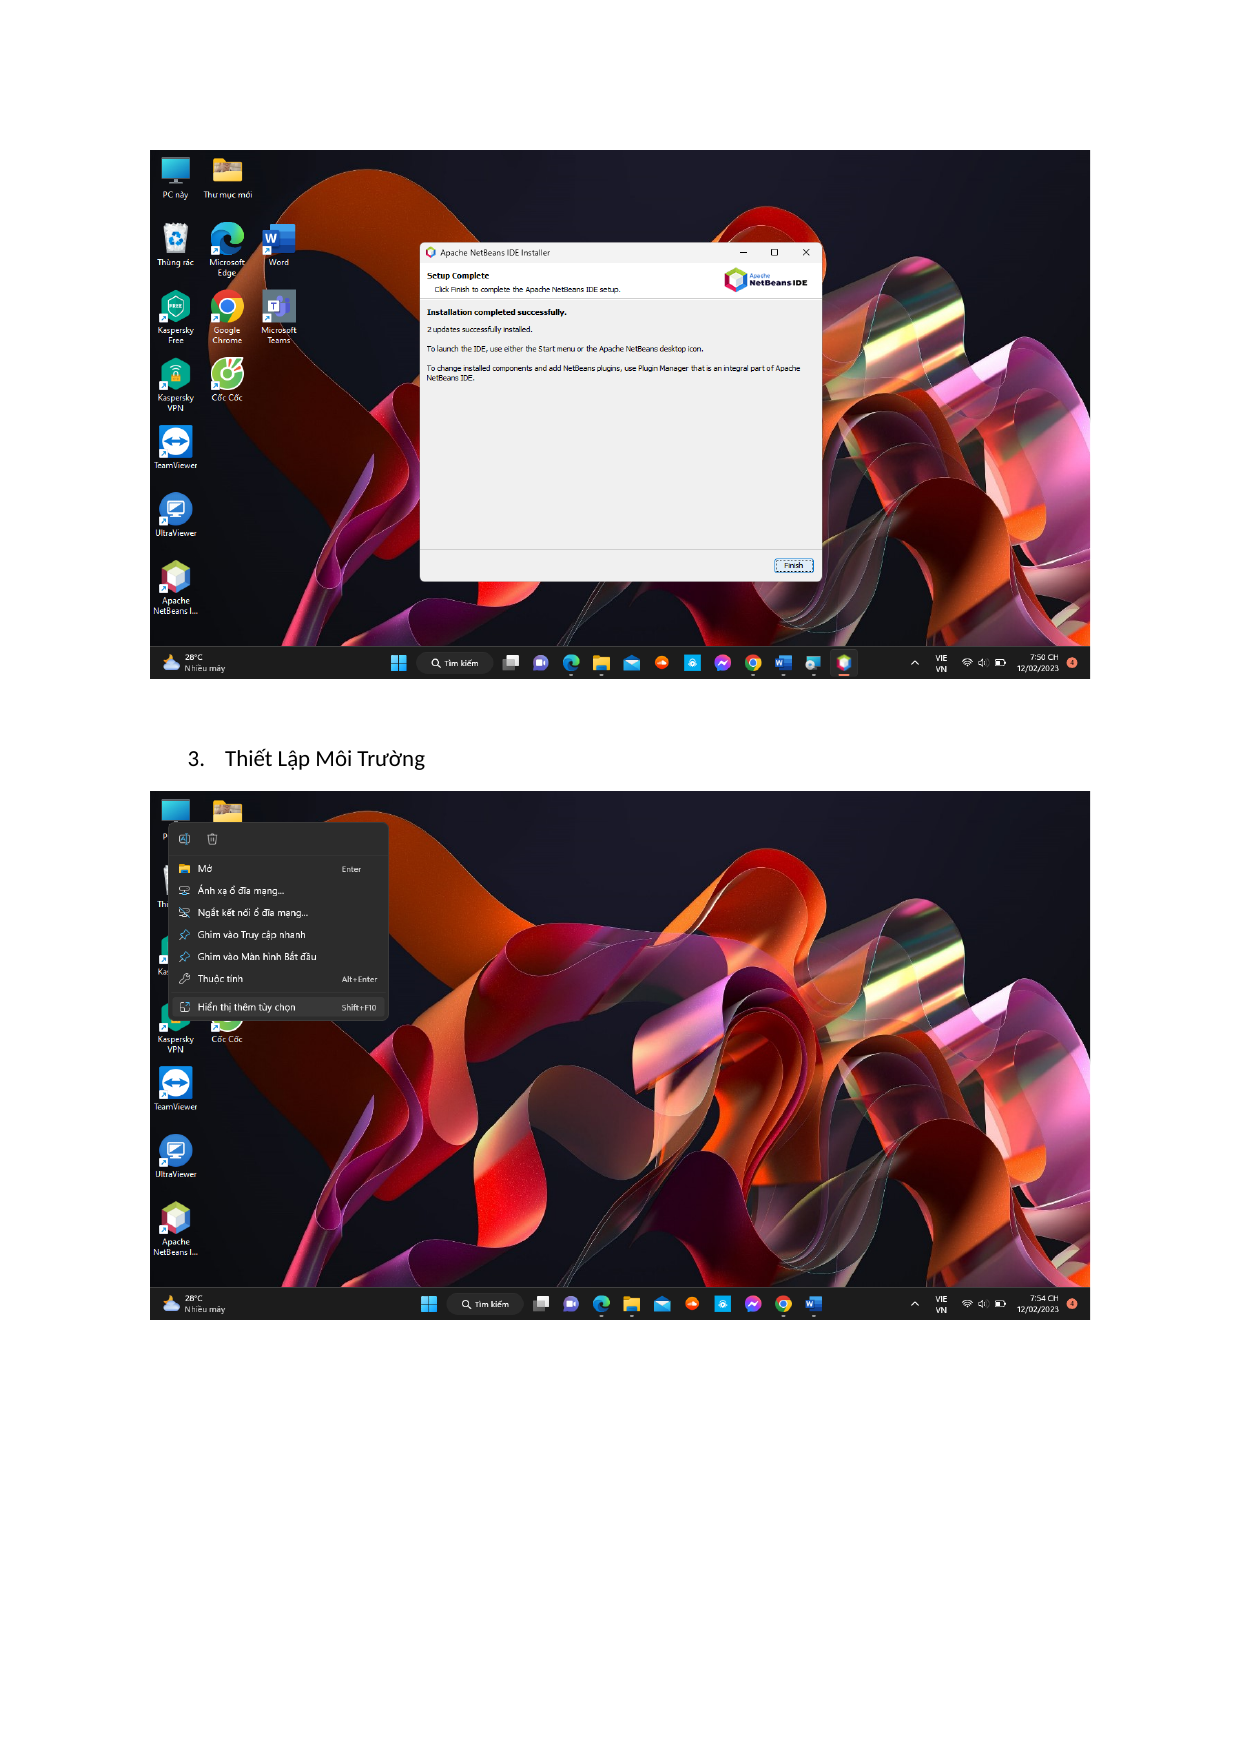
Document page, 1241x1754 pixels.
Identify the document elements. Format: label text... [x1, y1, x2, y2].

list Thiết Lập Môi Trường [187, 744, 1090, 772]
picture [150, 150, 1091, 679]
picture [150, 791, 1091, 1320]
